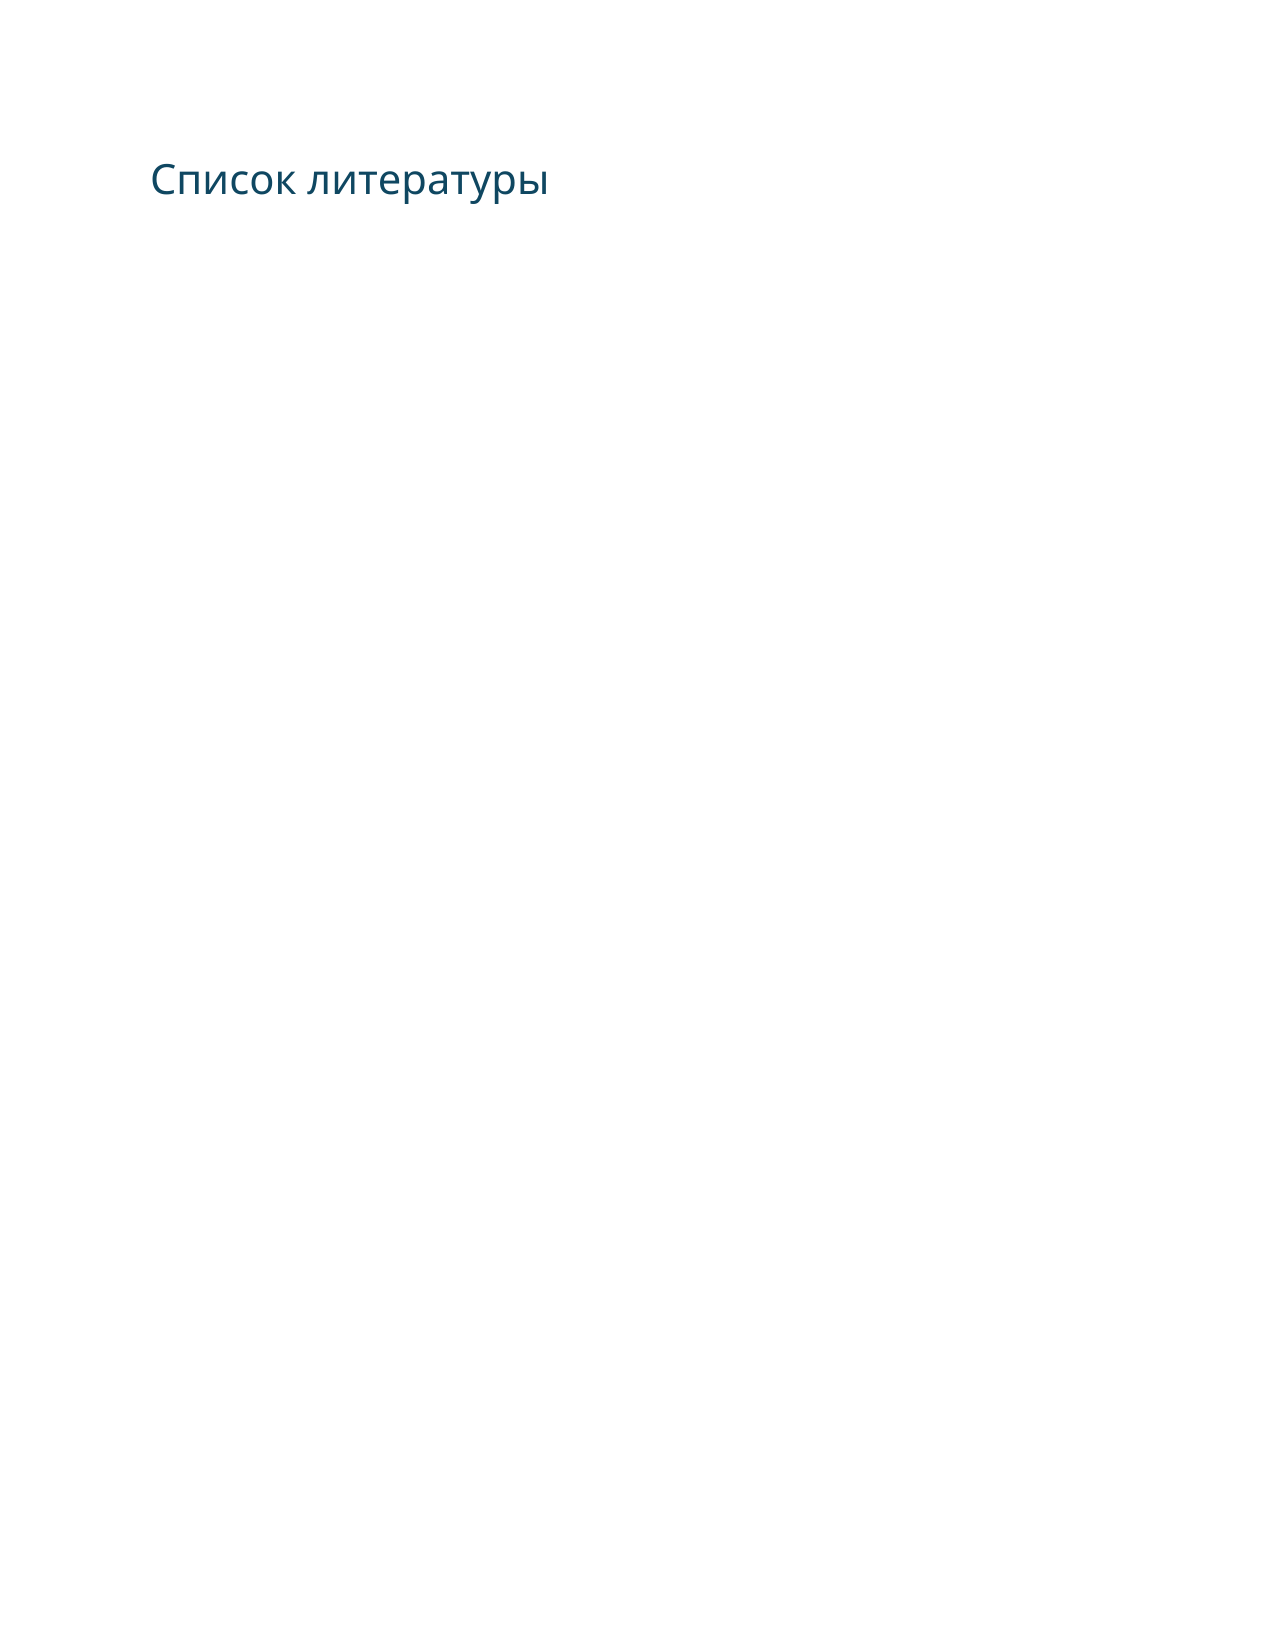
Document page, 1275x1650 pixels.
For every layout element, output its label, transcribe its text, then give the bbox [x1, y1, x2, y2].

subtitle Список литературы [150, 150, 1125, 207]
